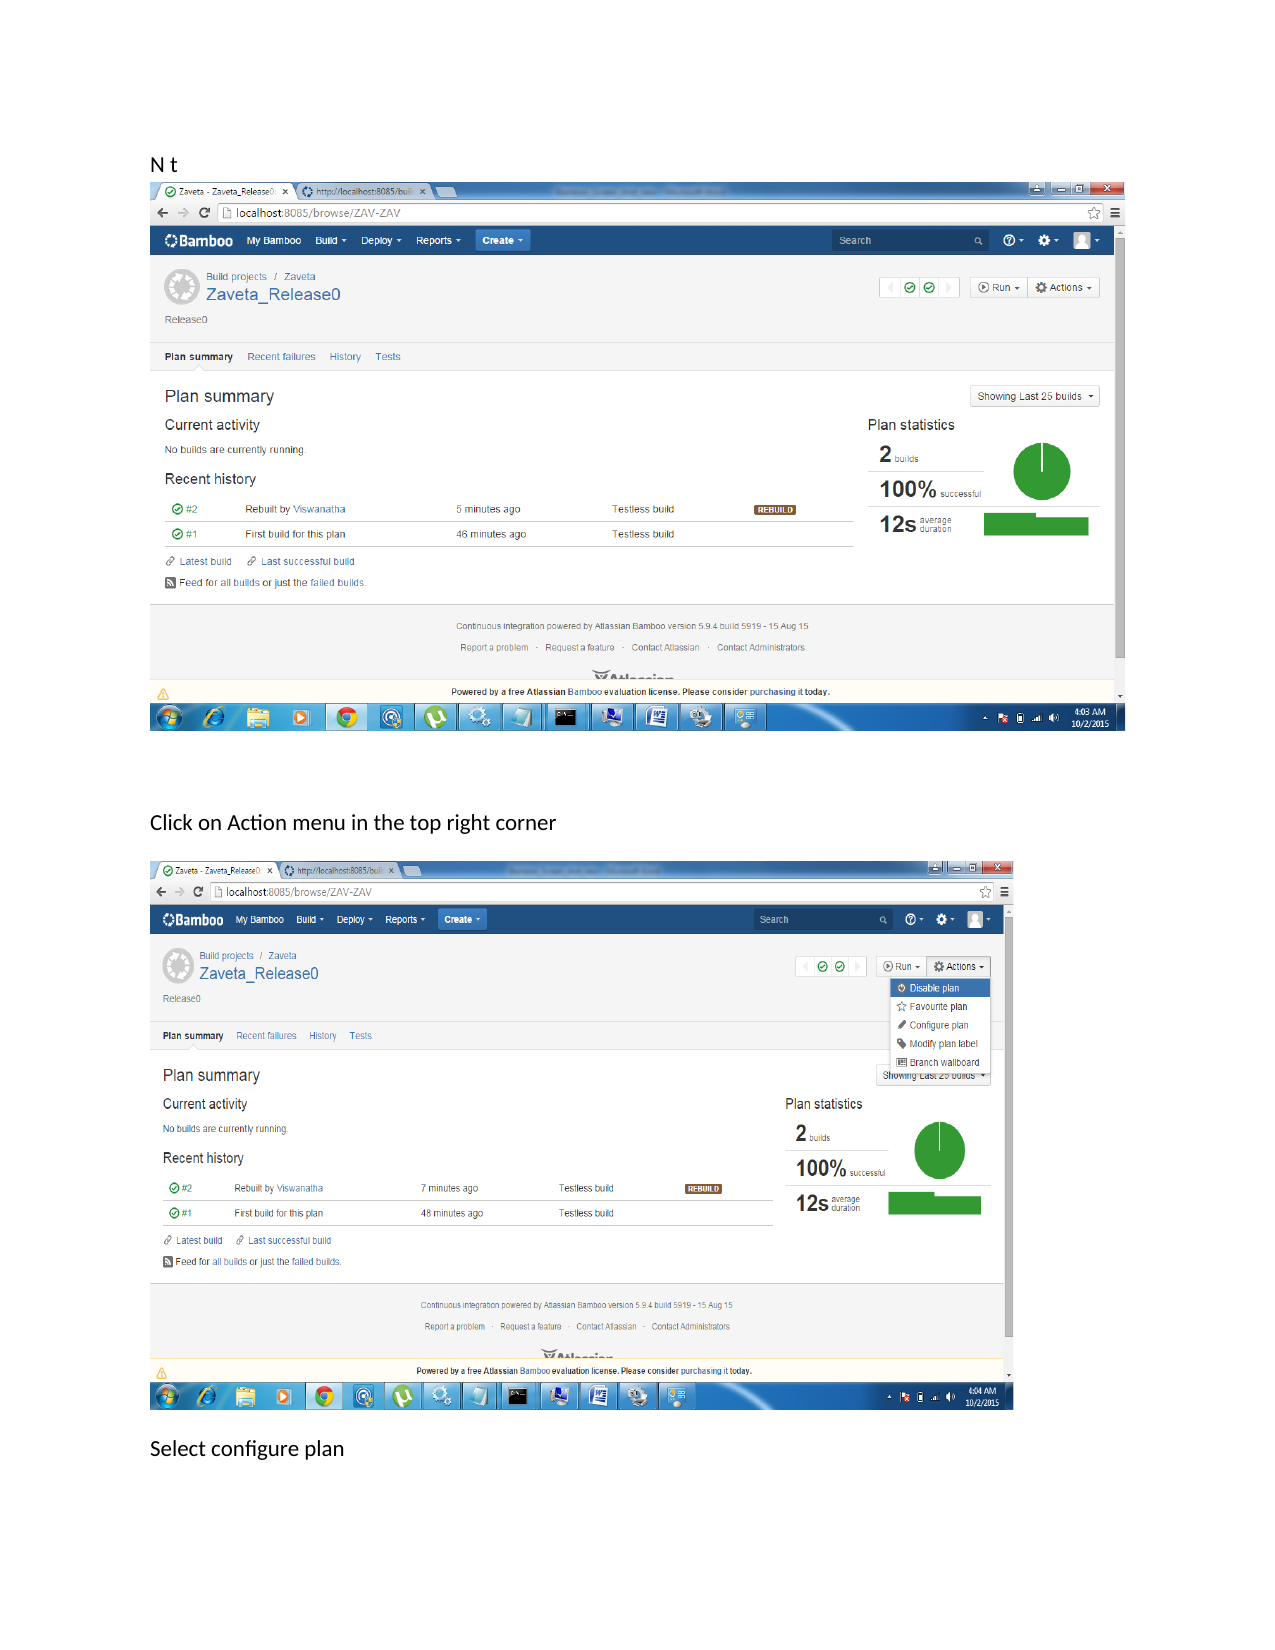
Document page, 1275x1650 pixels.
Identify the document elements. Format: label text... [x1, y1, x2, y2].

picture [150, 182, 1125, 731]
text N t [150, 150, 1125, 182]
text Click on Action menu in the top right corner [150, 808, 1125, 836]
picture [150, 861, 1014, 1410]
text Select configure plan [150, 1434, 1125, 1462]
